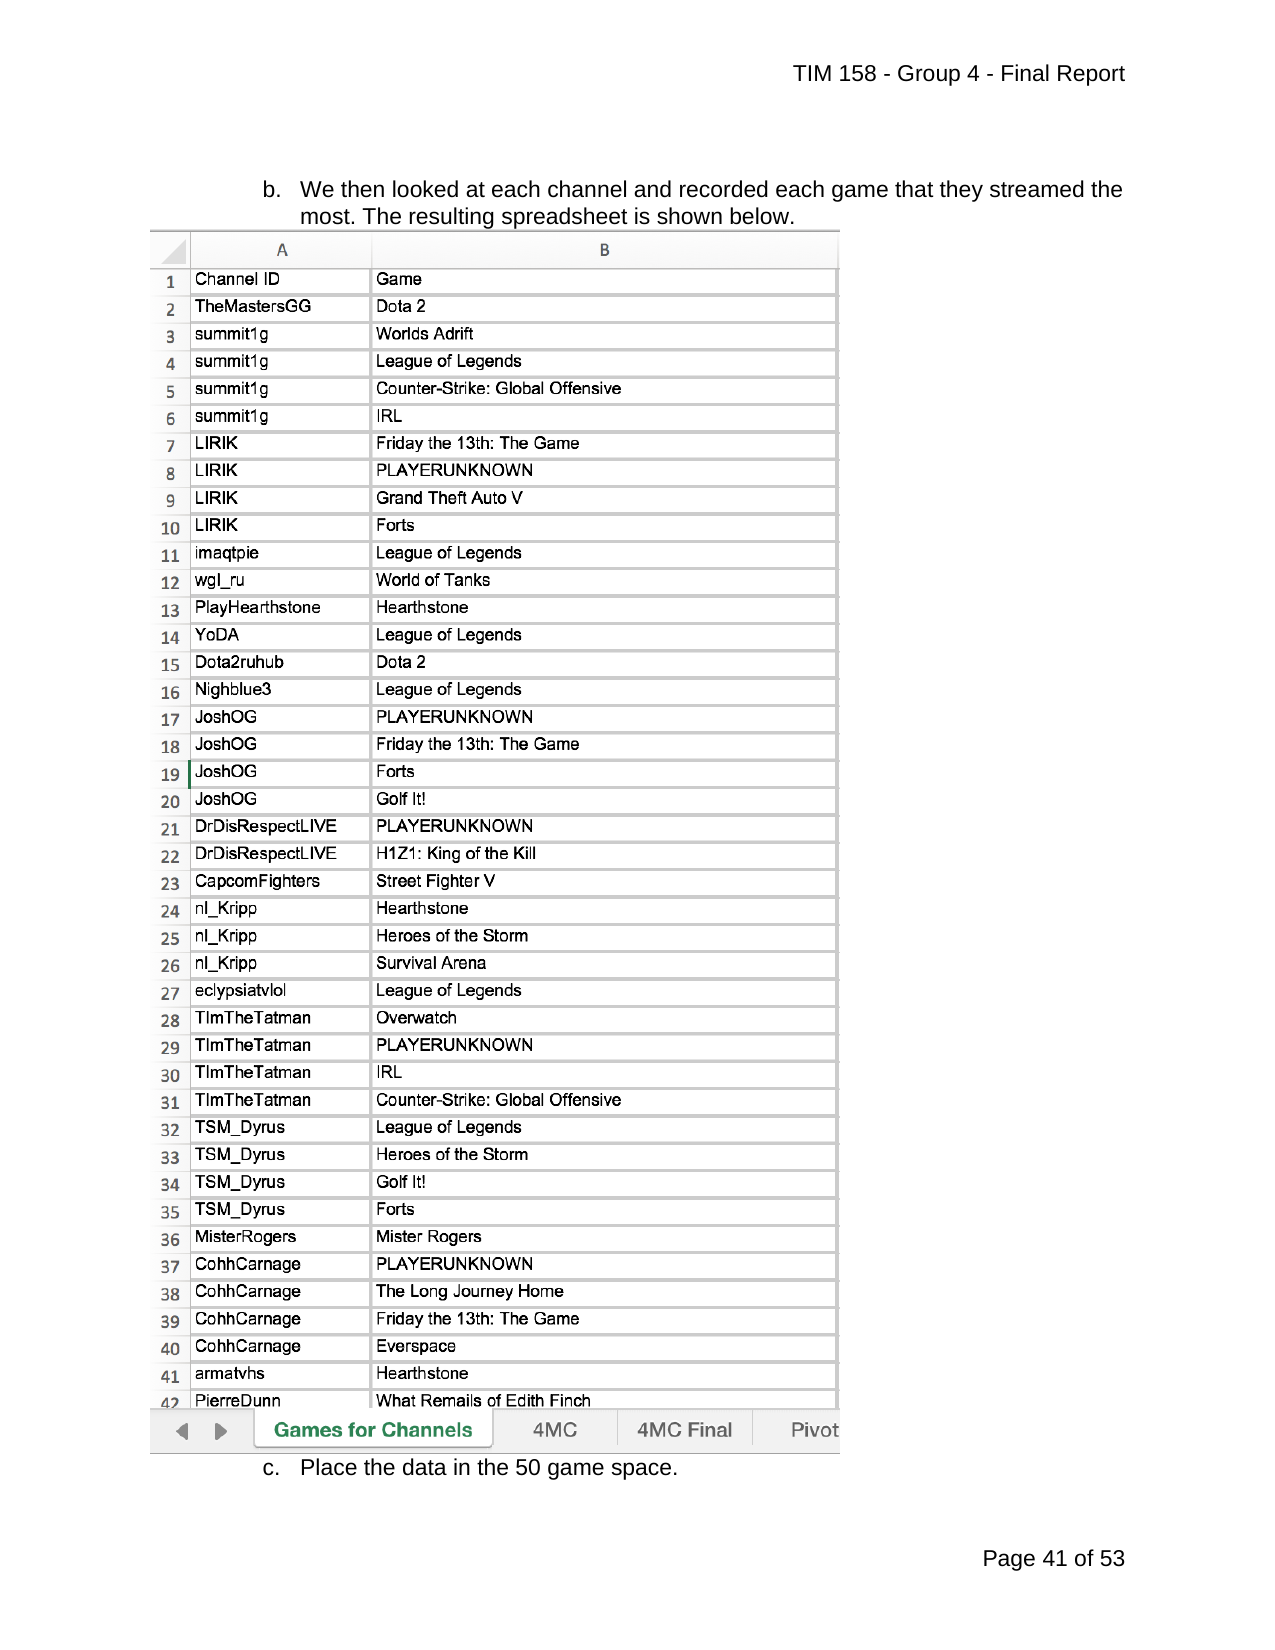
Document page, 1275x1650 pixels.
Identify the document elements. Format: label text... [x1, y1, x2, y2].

list We then looked at each channel and recorded each game that they streamed the most. The resulting spreadsheet is shown below. [262, 176, 1125, 229]
list Place the data in the 50 game space. [262, 1454, 1125, 1480]
picture [150, 229, 840, 1454]
